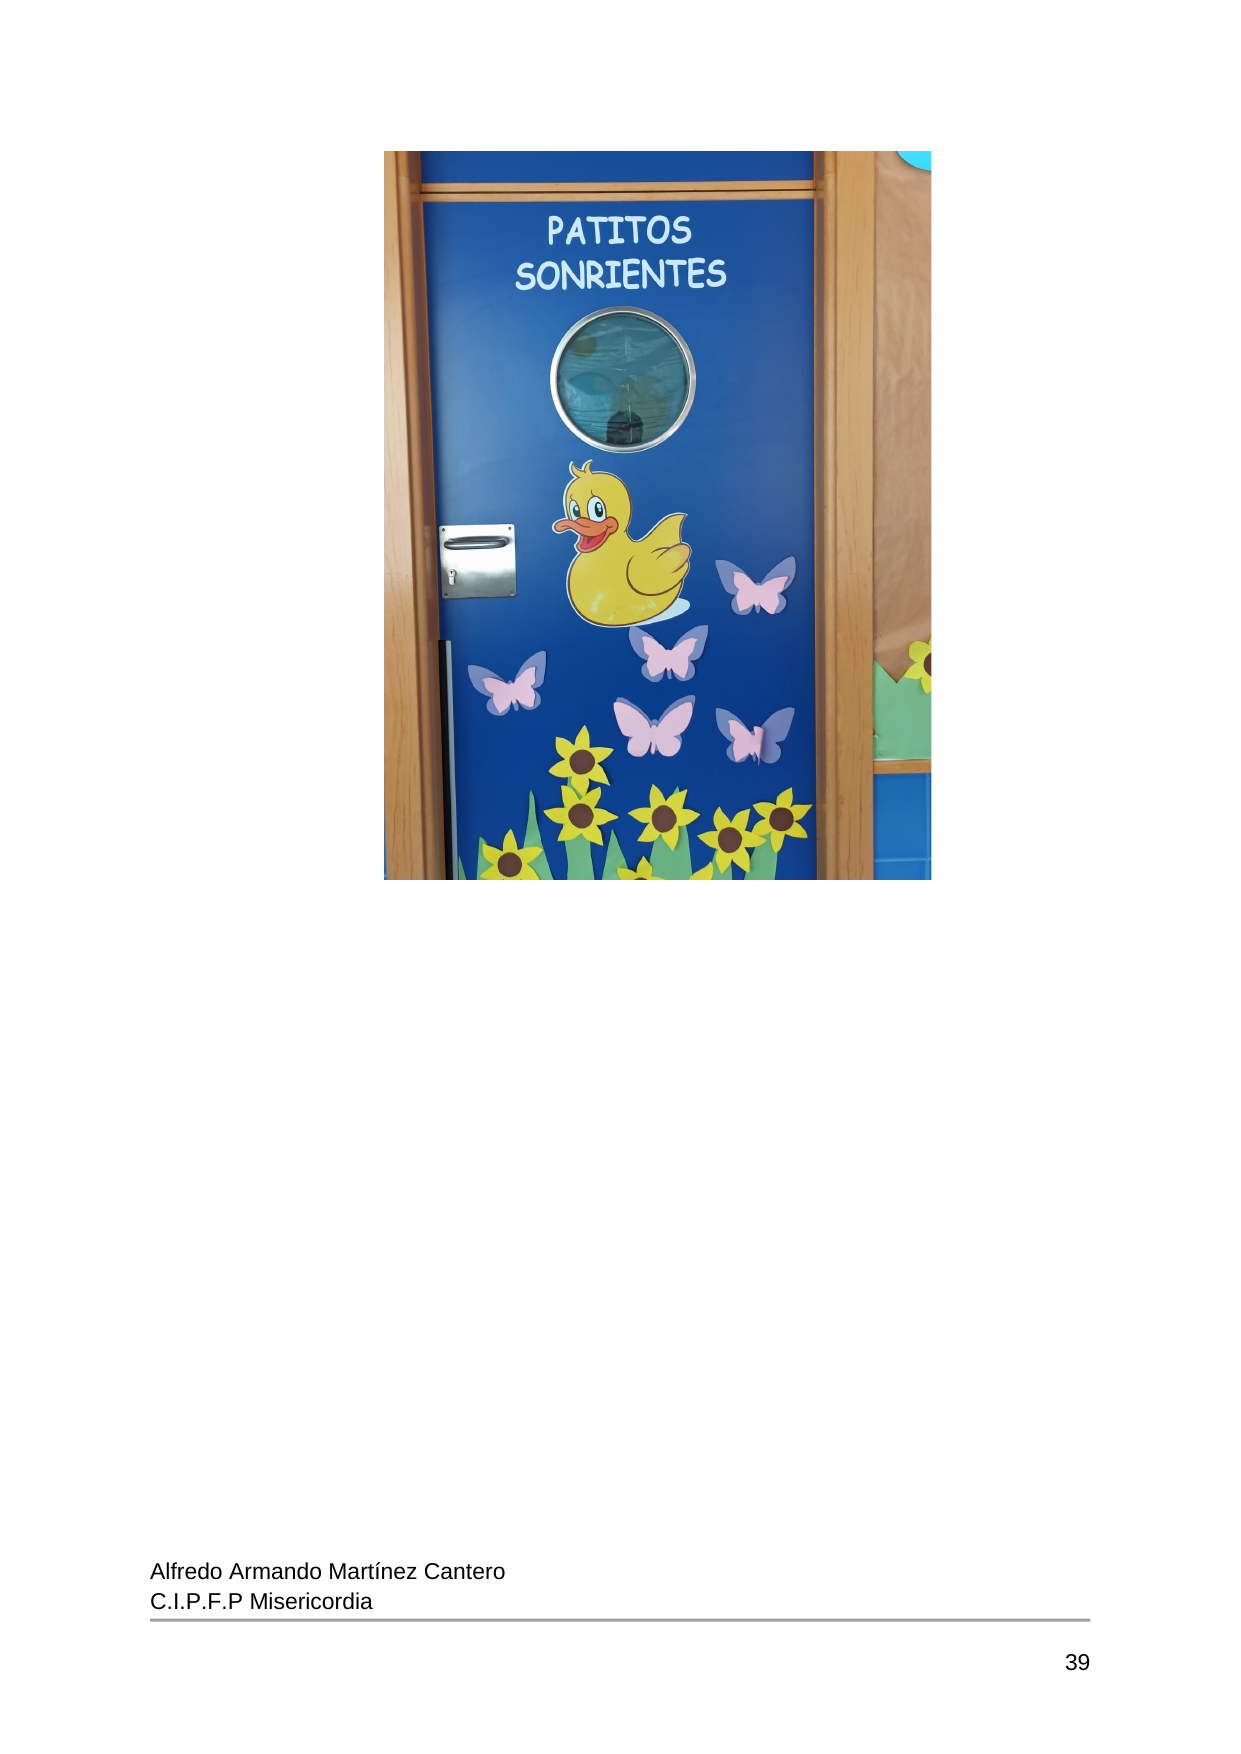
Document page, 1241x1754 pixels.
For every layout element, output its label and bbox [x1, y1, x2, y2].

picture [384, 151, 932, 880]
